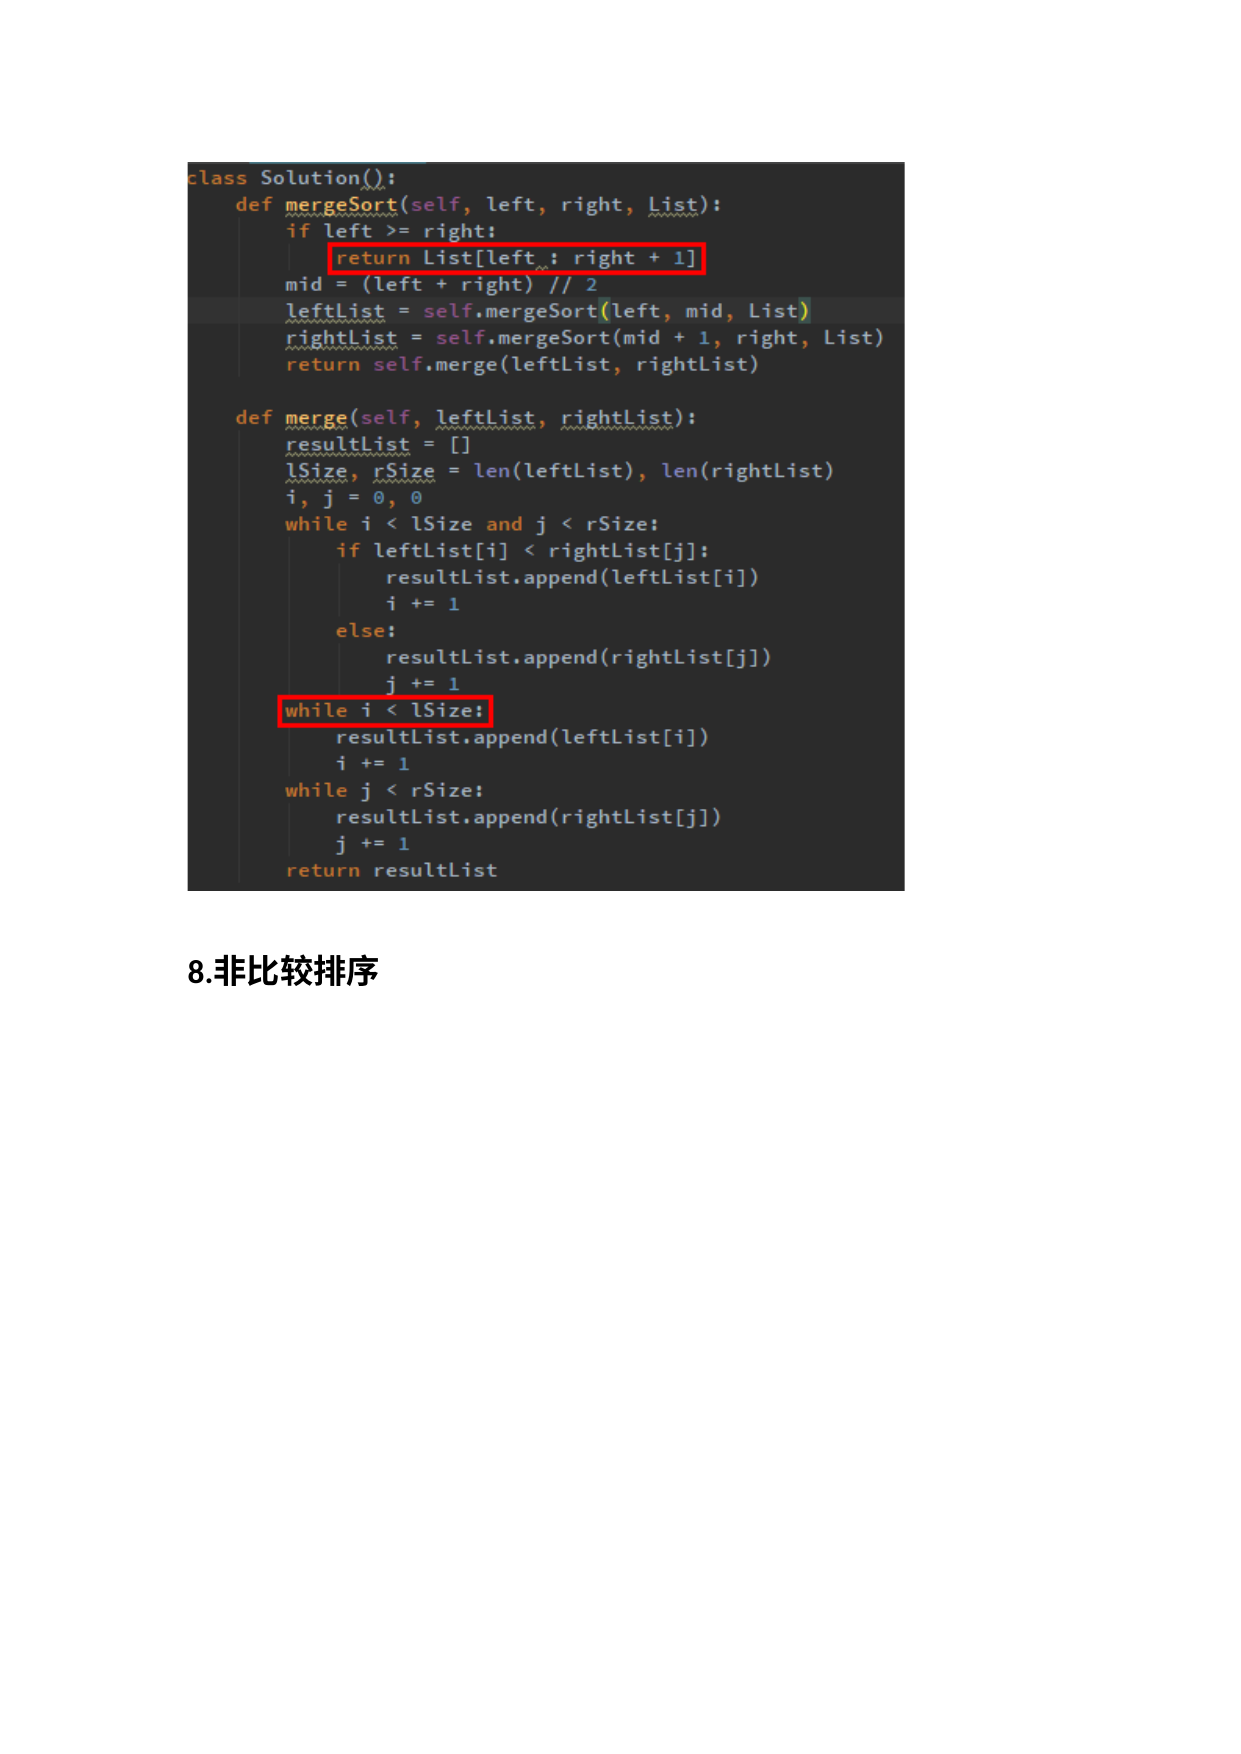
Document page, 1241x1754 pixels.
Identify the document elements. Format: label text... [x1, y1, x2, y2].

subtitle 8.非比较排序 [187, 937, 1053, 1002]
picture [187, 162, 905, 891]
